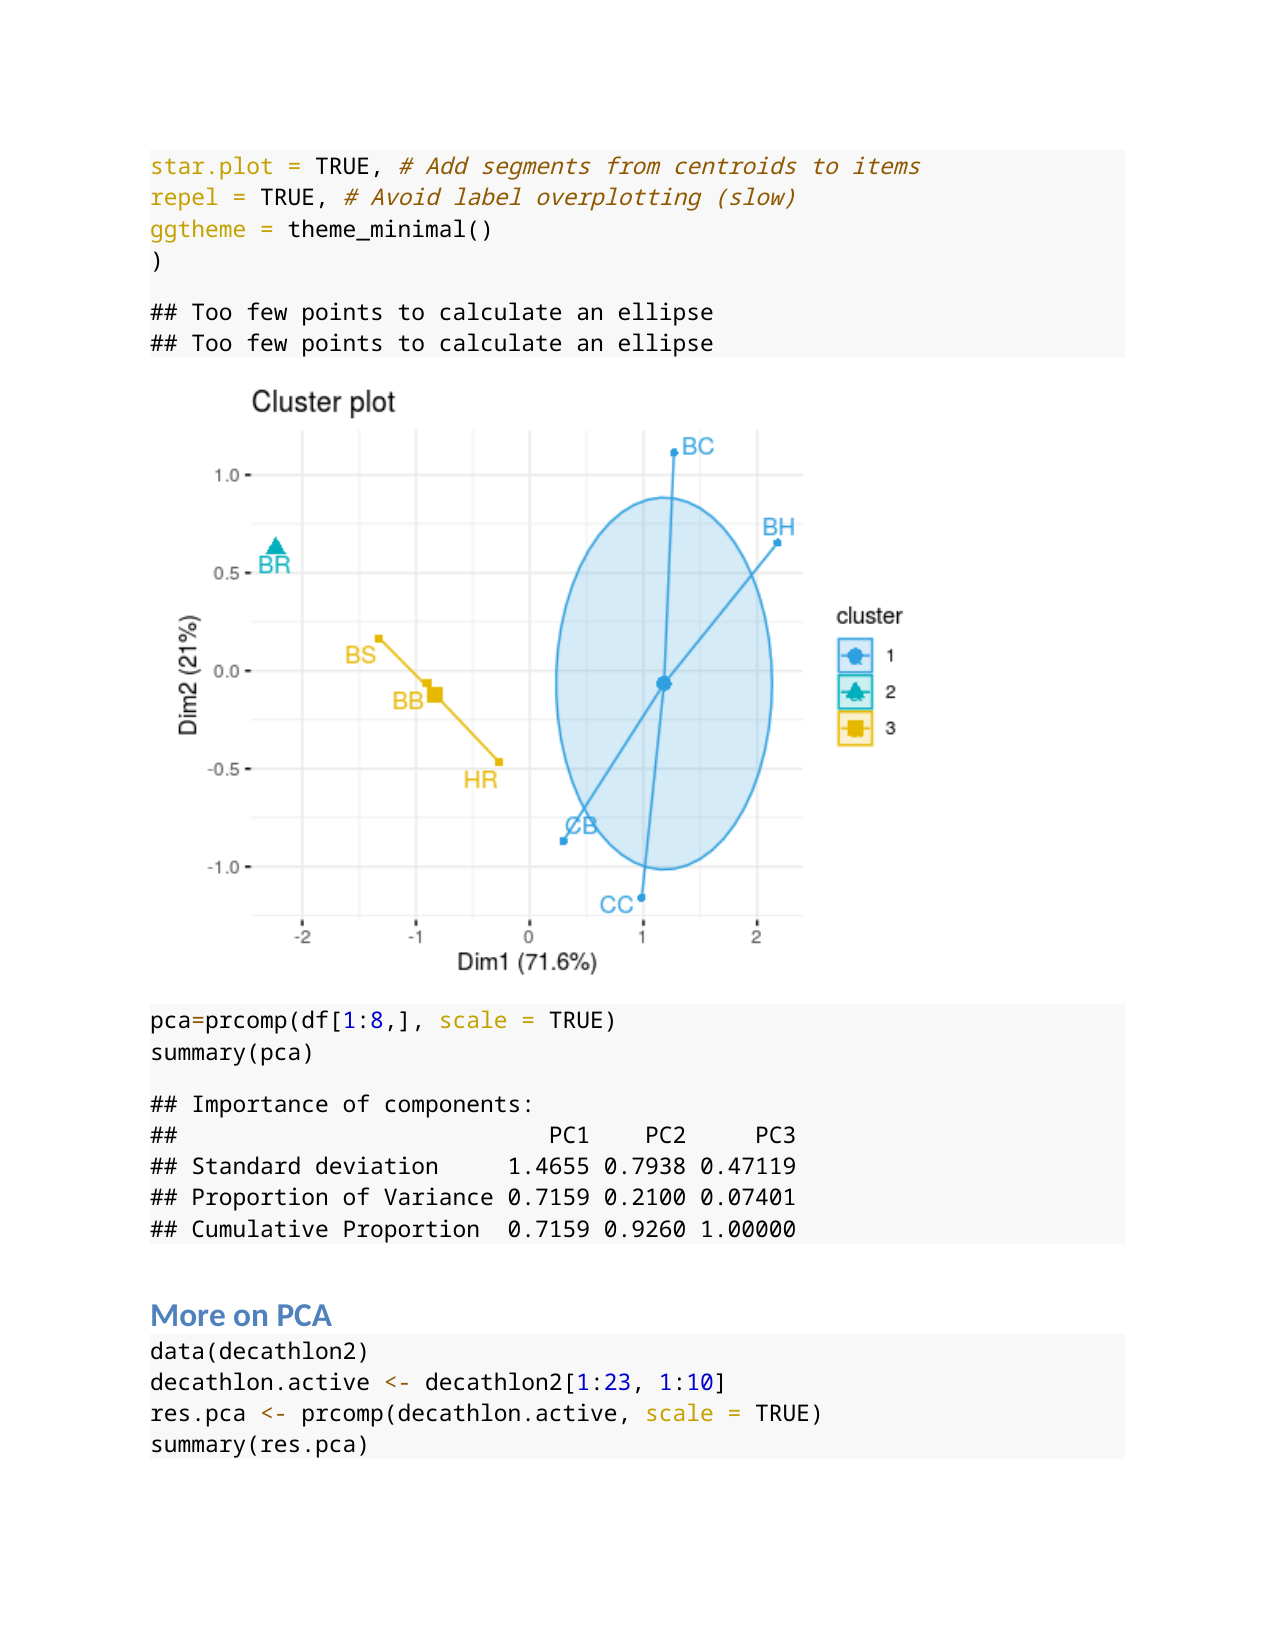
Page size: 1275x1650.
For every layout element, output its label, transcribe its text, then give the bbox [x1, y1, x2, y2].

text ## Too few points to calculate an ellipse ## Too few points to calculate an ellipse [150, 296, 1125, 358]
text pca=prcomp(df[1:8,], scale = TRUE) summary(pca) [315, 1004, 1125, 1067]
text ## Importance of components: ## PC1 PC2 PC3 ## Standard deviation 1.4655 0.7938 0.47119 ## Proportion of Variance 0.7159 0.2100 0.07401 ## Cumulative Proportion 0.7159 0.9260 1.00000 [150, 1088, 1125, 1244]
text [150, 150, 1125, 275]
subtitle More on PCA [150, 1294, 1125, 1334]
text data(decathlon2) decathlon.active <- decathlon2[1:23, 1:10] res.pca <- prcomp(decathlon.active, scale = TRUE) summary(res.pca) [150, 1334, 1125, 1459]
picture [168, 379, 927, 986]
